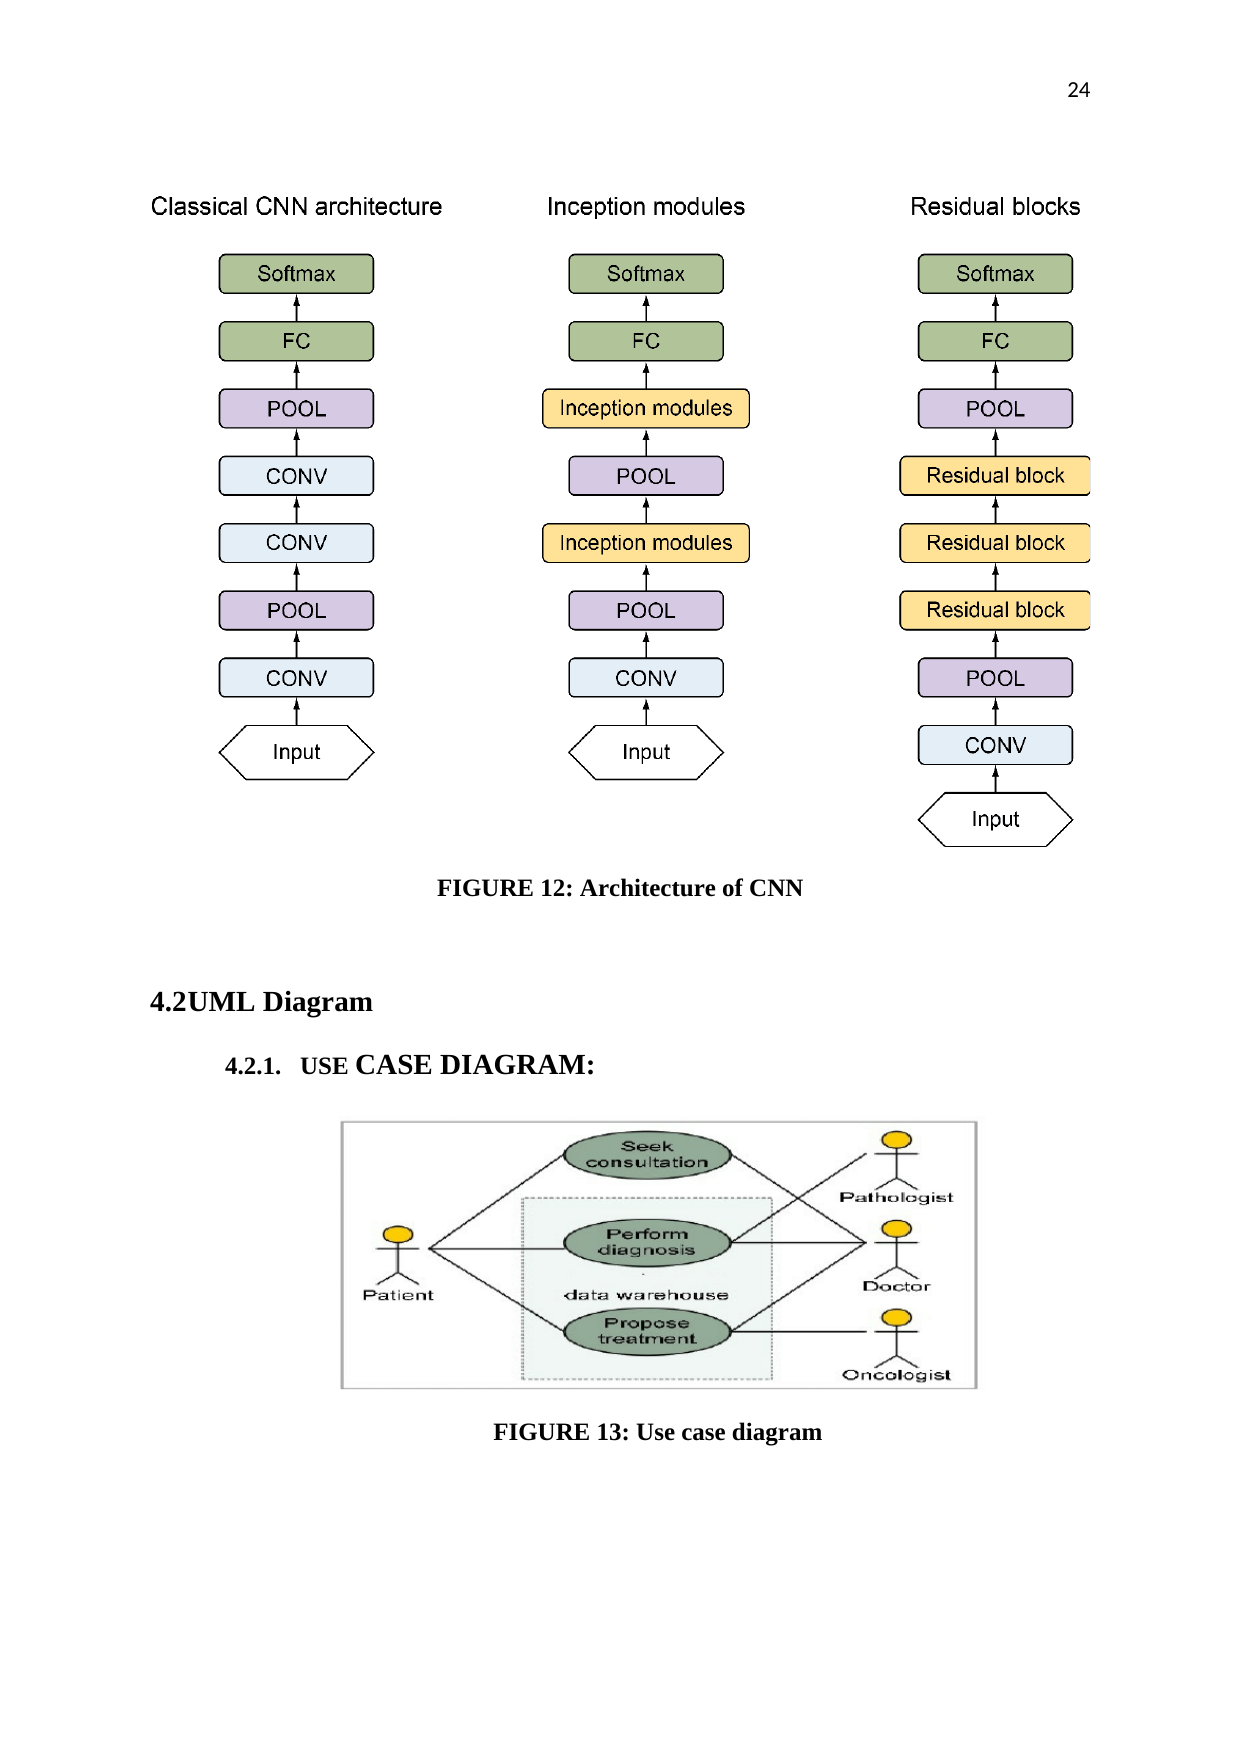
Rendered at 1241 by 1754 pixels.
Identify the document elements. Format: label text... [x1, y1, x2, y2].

list USE CASE DIAGRAM: [225, 1047, 1090, 1081]
text FIGURE 13: Use case diagram [225, 1417, 1090, 1445]
text FIGURE 12: Architecture of CNN [150, 873, 1090, 902]
list UML Diagram [150, 984, 1090, 1018]
picture [150, 193, 1091, 847]
picture [329, 1110, 986, 1390]
